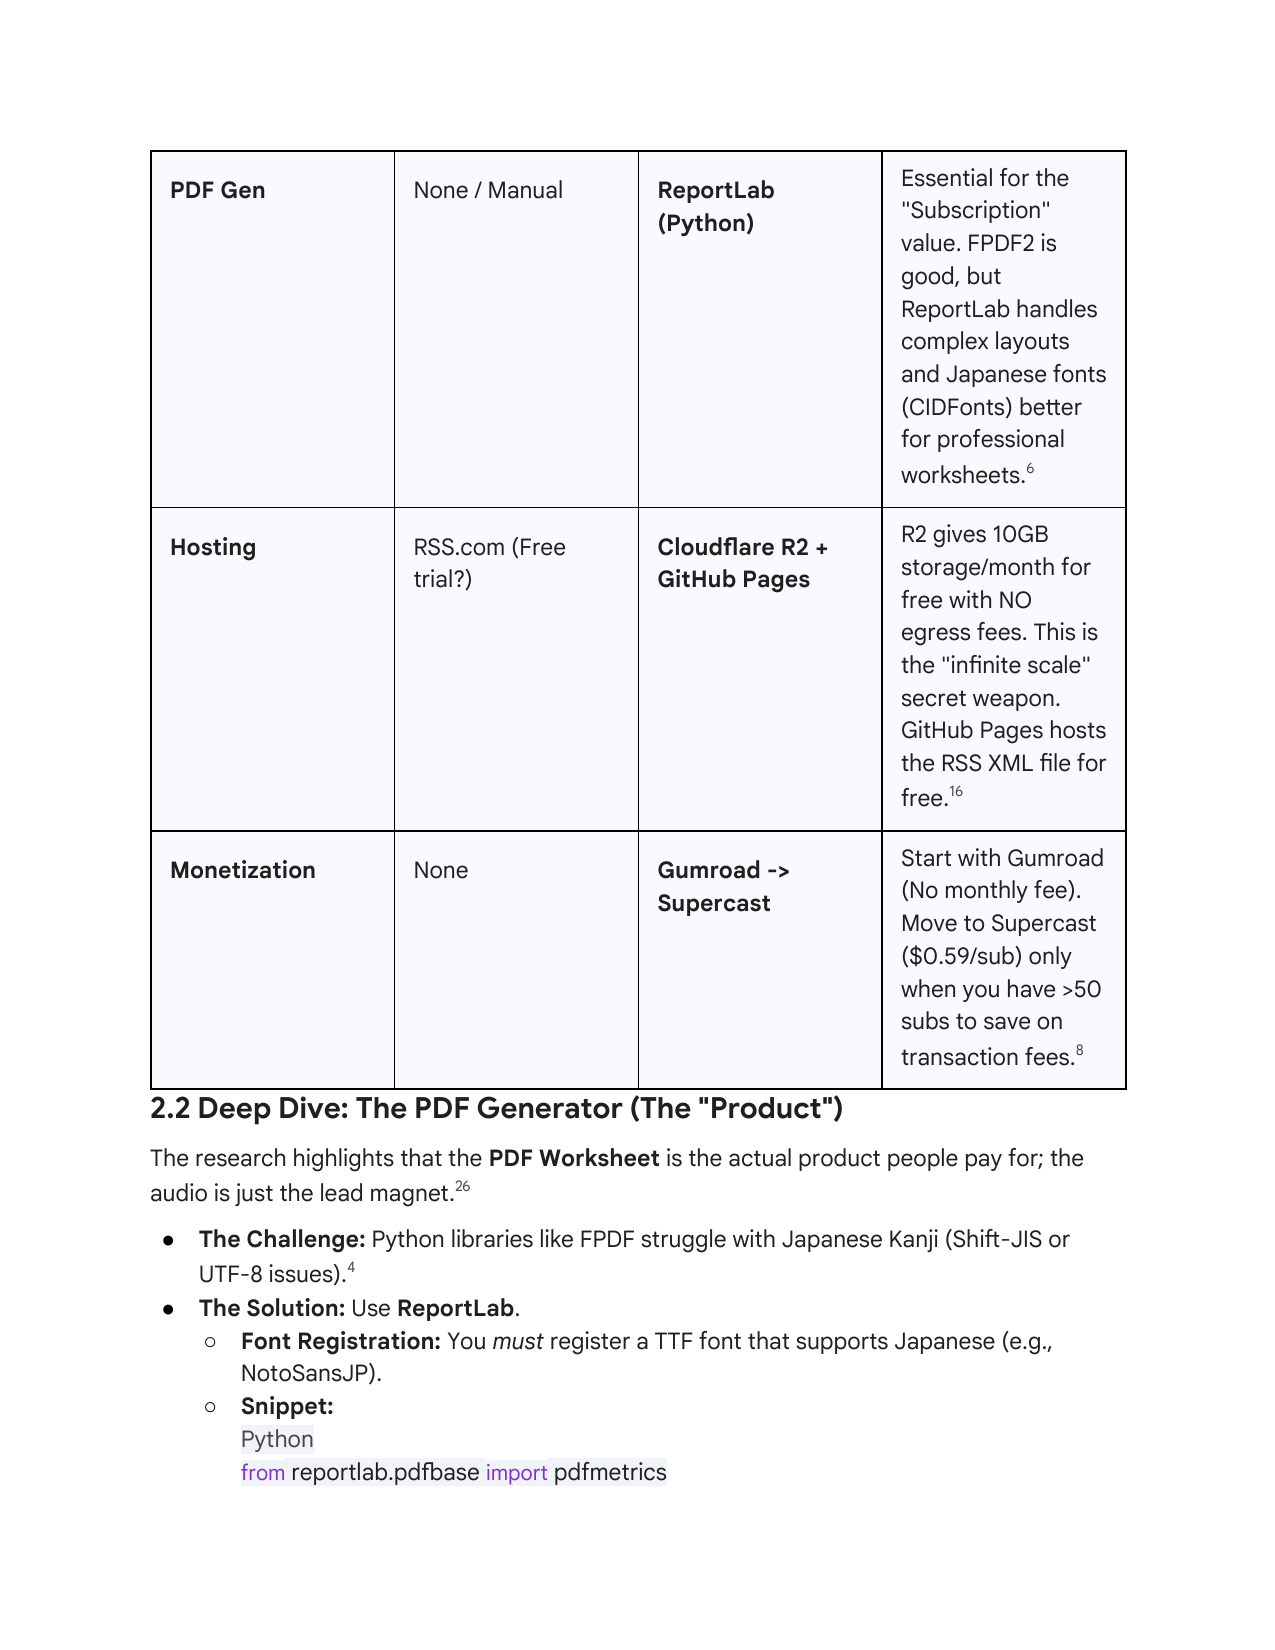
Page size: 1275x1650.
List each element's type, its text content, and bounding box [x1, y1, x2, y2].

table_cell Monetization [152, 832, 394, 1088]
list The Solution: Use ReportLab. [161, 1294, 1125, 1323]
subtitle 2.2 Deep Dive: The PDF Generator (The "Product") [150, 1090, 1125, 1126]
list Font Registration: You must register a TTF font that supports Japanese (e.g., NotoSansJP). [203, 1327, 1125, 1388]
table_cell R2 gives 10GB storage/month for free with NO egress fees. This is the "infinite scale" secret weapon. GitHub Pages hosts the RSS XML file for free.16 [883, 508, 1125, 830]
table_cell ReportLab (Python) [639, 152, 881, 506]
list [203, 1392, 1125, 1486]
table_cell None [395, 832, 638, 1088]
list The Challenge: Python libraries like FPDF struggle with Japanese Kanji (Shift-JIS or UTF-8 issues).4 [161, 1225, 1125, 1290]
table_cell RSS.com (Free trial?) [395, 508, 638, 830]
table_cell Gumroad -> Supercast [639, 832, 881, 1088]
table_cell Cloudflare R2 + GitHub Pages [639, 508, 881, 830]
table_cell None / Manual [395, 152, 638, 506]
table_cell Essential for the "Subscription" value. FPDF2 is good, but ReportLab handles complex layouts and Japanese fonts (CIDFonts) better for professional worksheets.6 [883, 152, 1125, 506]
table_cell Start with Gumroad (No monthly fee). Move to Supercast ($0.59/sub) only when you have >50 subs to save on transaction fees.8 [883, 832, 1125, 1088]
table_cell Hosting [152, 508, 394, 830]
text The research highlights that the PDF Worksheet is the actual product people pay for; the audio is just the lead magnet.26 [150, 1144, 1125, 1208]
table_cell PDF Gen [152, 152, 394, 506]
